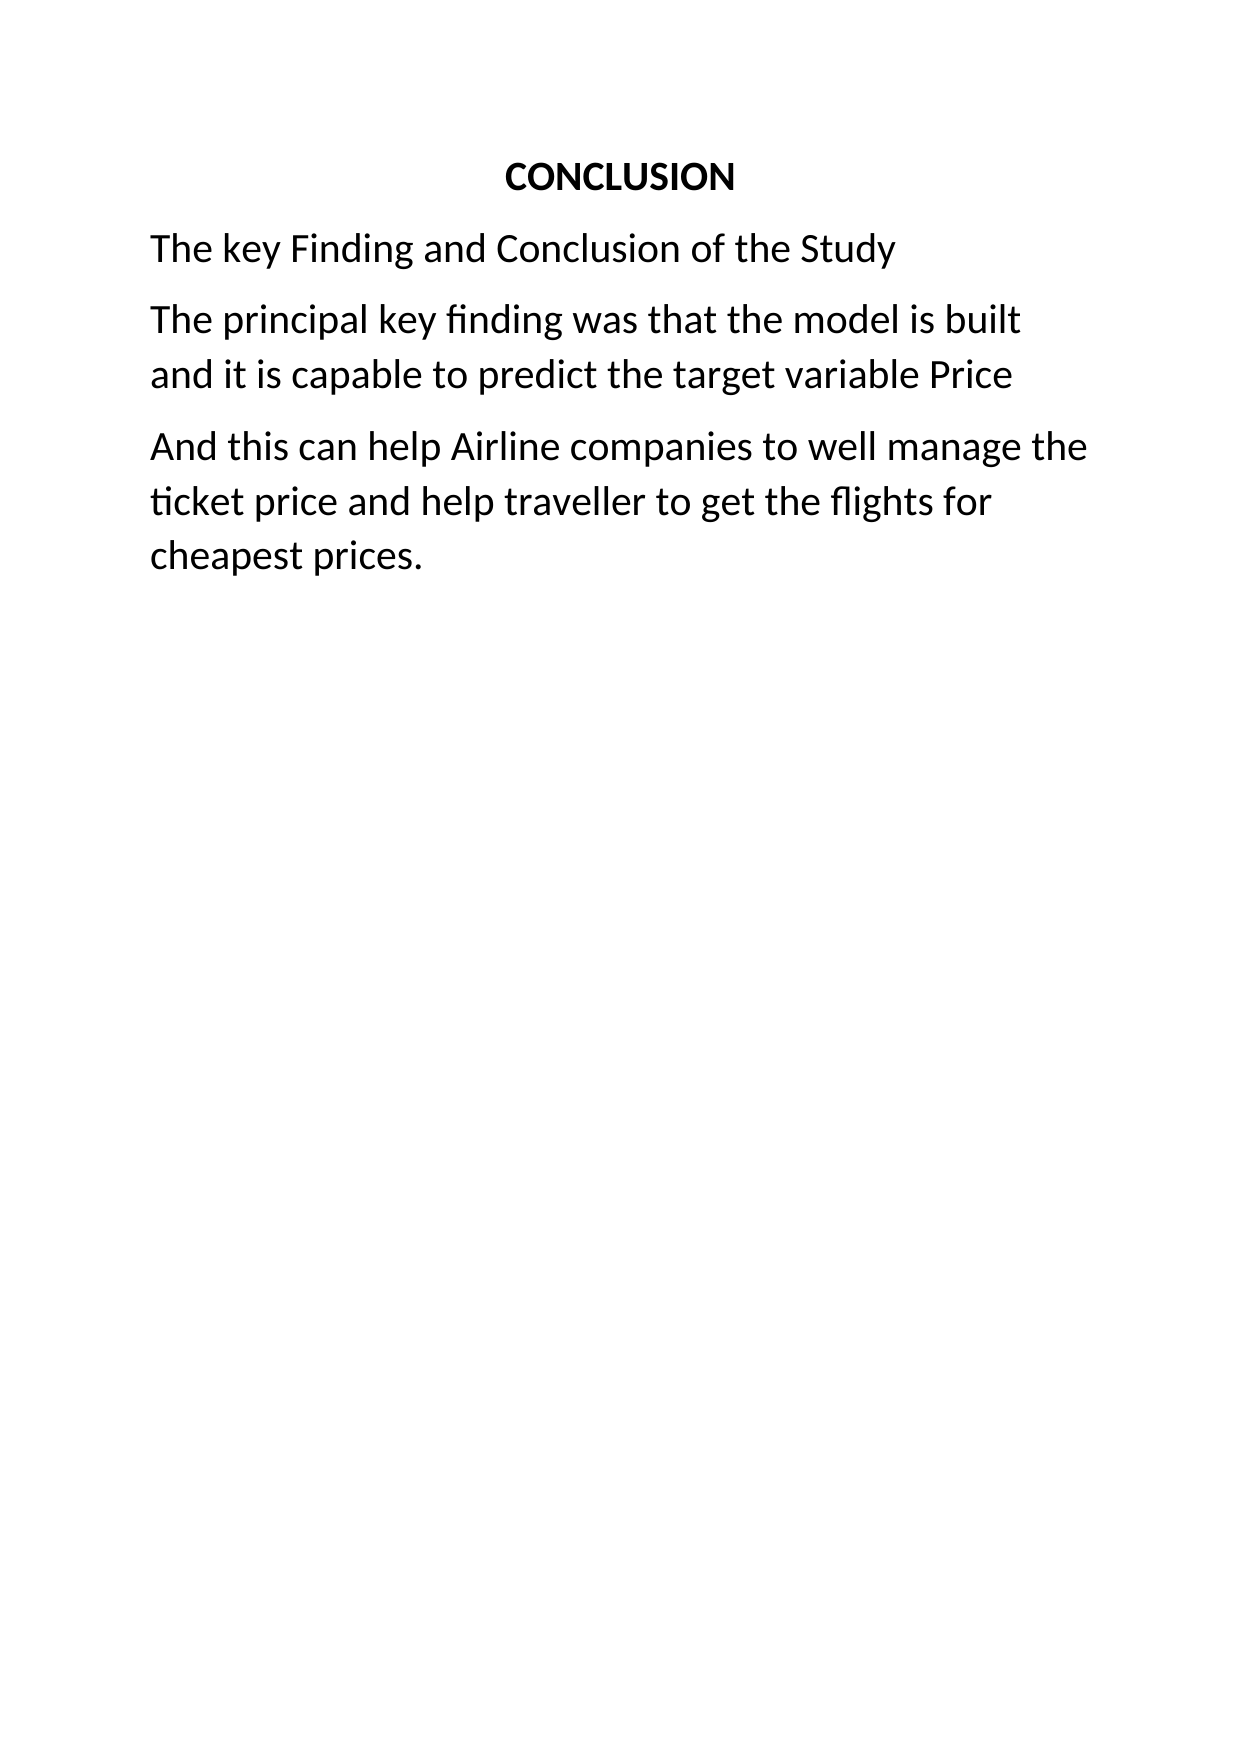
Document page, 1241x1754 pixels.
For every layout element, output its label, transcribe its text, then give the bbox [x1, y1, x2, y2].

text The principal key finding was that the model is built and it is capable to predict the target variable Price [150, 293, 1090, 399]
text And this can help Airline companies to well manage the ticket price and help traveller to get the flights for cheapest prices. [150, 419, 1090, 580]
text The key Finding and Conclusion of the Study [150, 222, 1090, 272]
text CONCLUSION [150, 150, 1090, 201]
